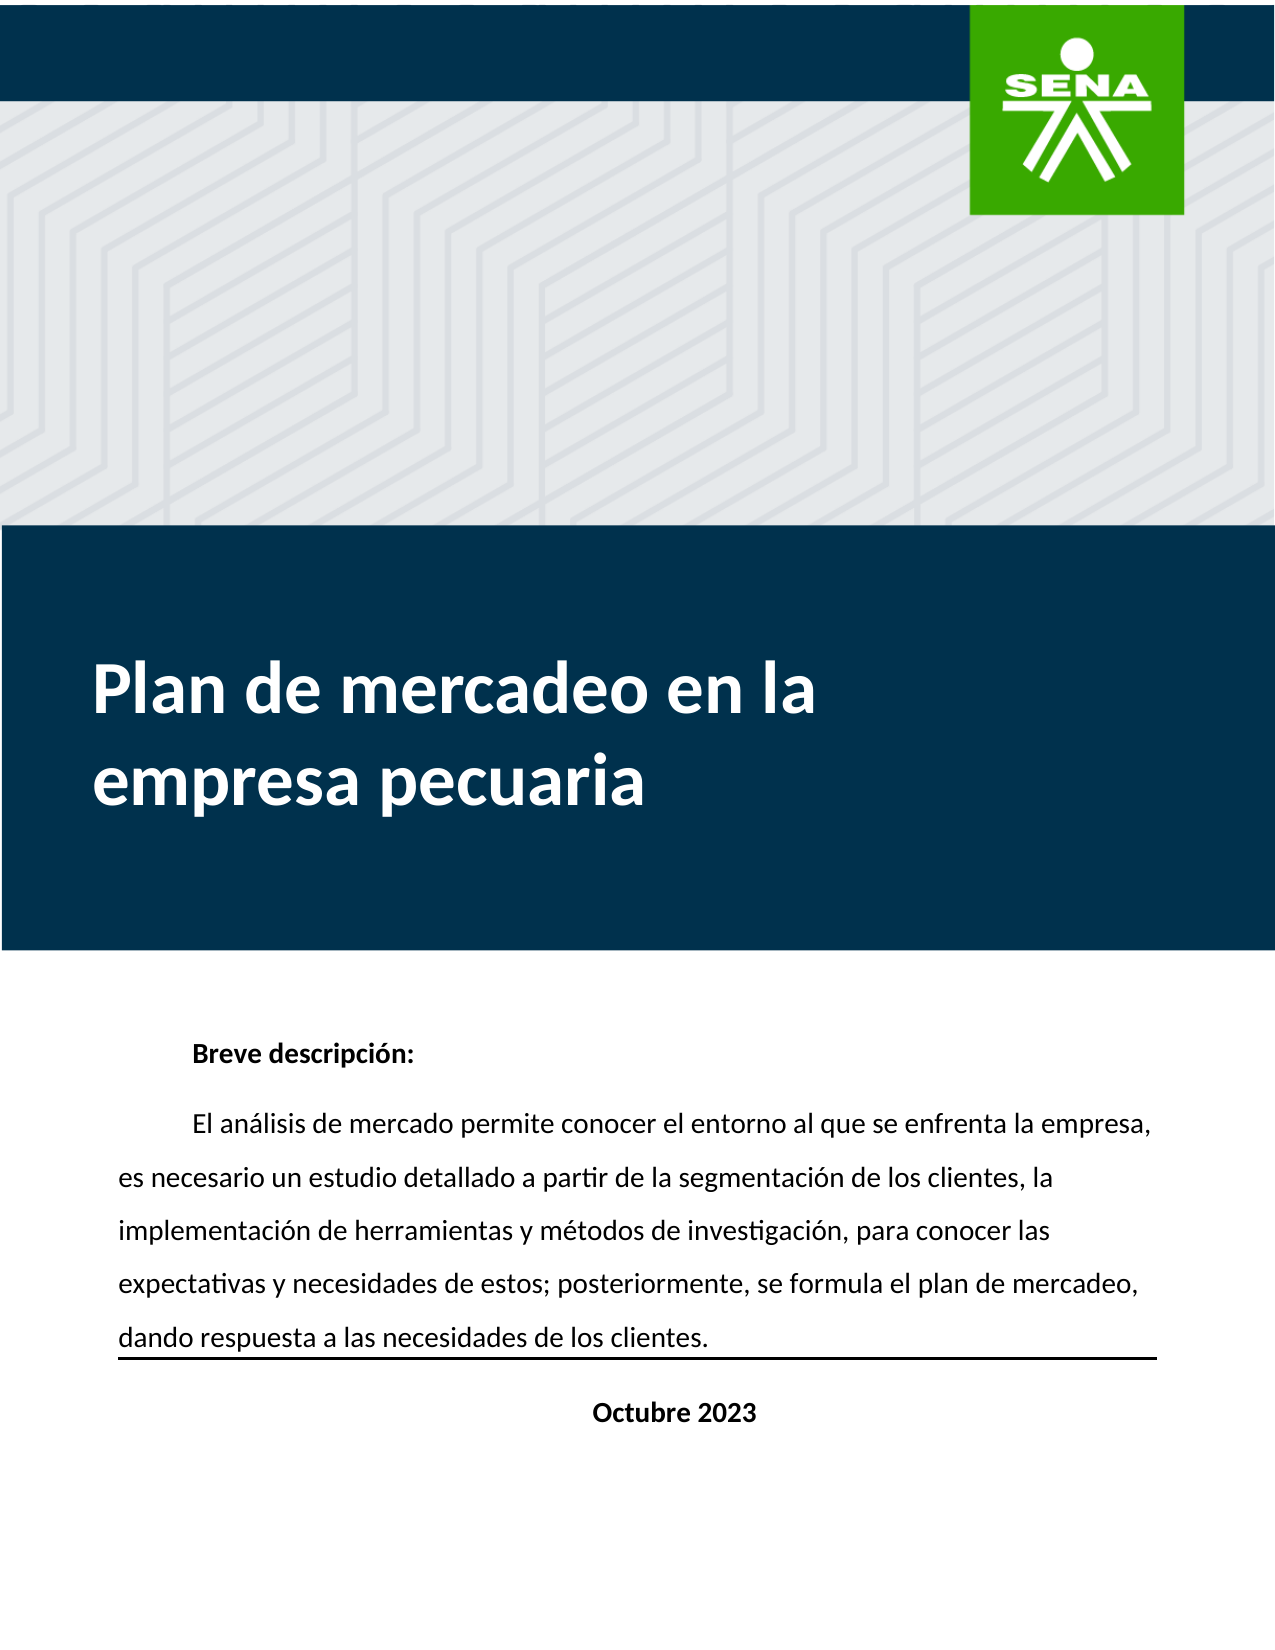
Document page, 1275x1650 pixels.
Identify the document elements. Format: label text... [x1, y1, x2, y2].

picture [0, 4, 1275, 531]
text Octubre 2023 [118, 1394, 1157, 1430]
text Breve descripción: [118, 1035, 1157, 1071]
text El análisis de mercado permite conocer el entorno al que se enfrenta la empresa, es necesario un estudio detallado a partir de la segmentación de los clientes, la implementación de herramientas y métodos de investigación, para conocer las expectativas y necesidades de estos; posteriormente, se formula el plan de mercadeo, dando respuesta a las necesidades de los clientes. [118, 1105, 1157, 1357]
